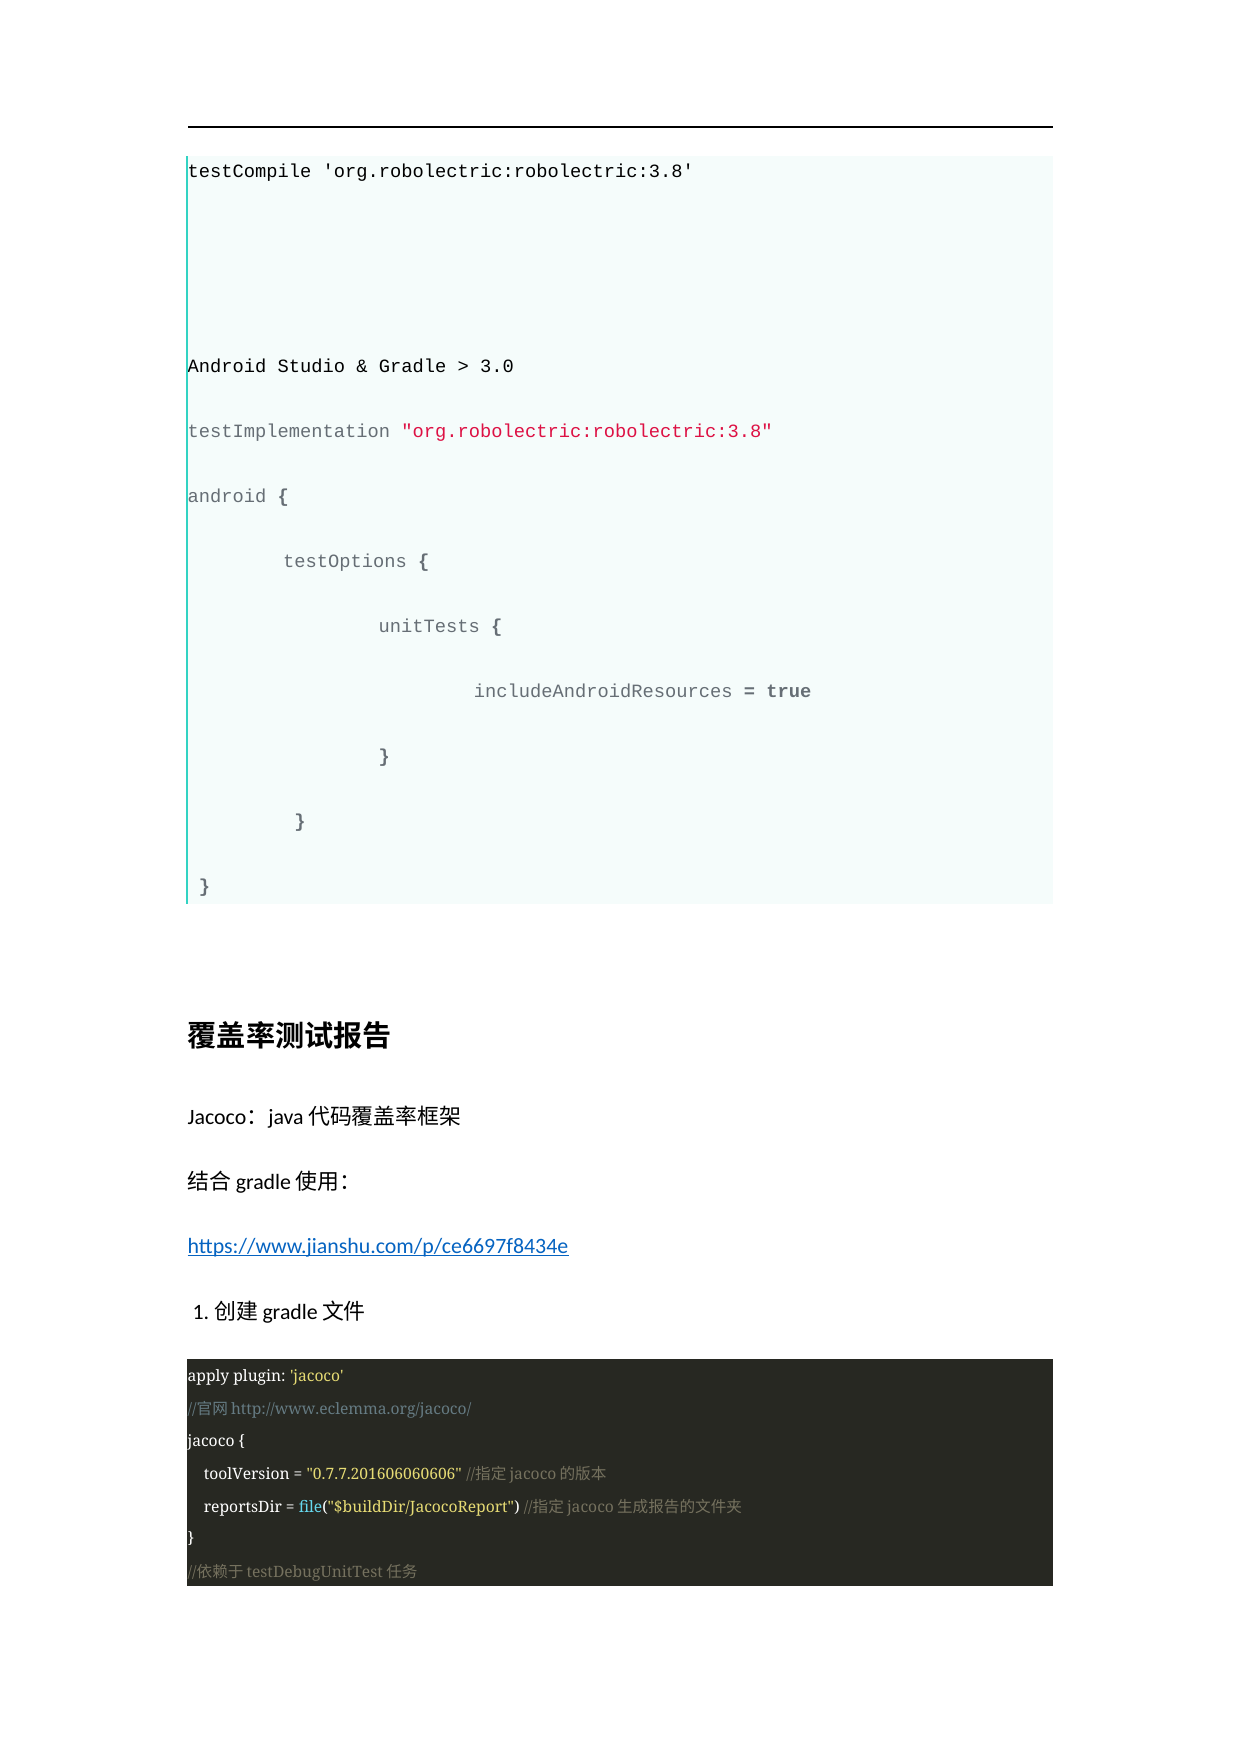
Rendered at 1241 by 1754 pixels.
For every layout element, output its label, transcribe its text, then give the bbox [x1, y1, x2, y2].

text testCompile 'org.robolectric:robolectric:3.8' [188, 156, 1053, 189]
text } [188, 806, 1053, 839]
text testOptions { [188, 546, 1053, 579]
text testImplementation "org.robolectric:robolectric:3.8" [188, 416, 1053, 449]
text 1. 创建gradle文件 [187, 1294, 1053, 1326]
text } [188, 741, 1053, 774]
text } [188, 871, 1053, 904]
text Android Studio & Gradle > 3.0 [188, 351, 1053, 384]
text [187, 1359, 1053, 1586]
text android { [188, 481, 1053, 514]
text https://www.jianshu.com/p/ce6697f8434e [187, 1229, 1053, 1261]
text 结合gradle使用： [187, 1164, 1053, 1196]
text includeAndroidResources = true [188, 676, 1053, 709]
text 覆盖率测试报告 [187, 1001, 1053, 1066]
text Jacoco：java代码覆盖率框架 [187, 1099, 1053, 1131]
text unitTests { [188, 611, 1053, 644]
